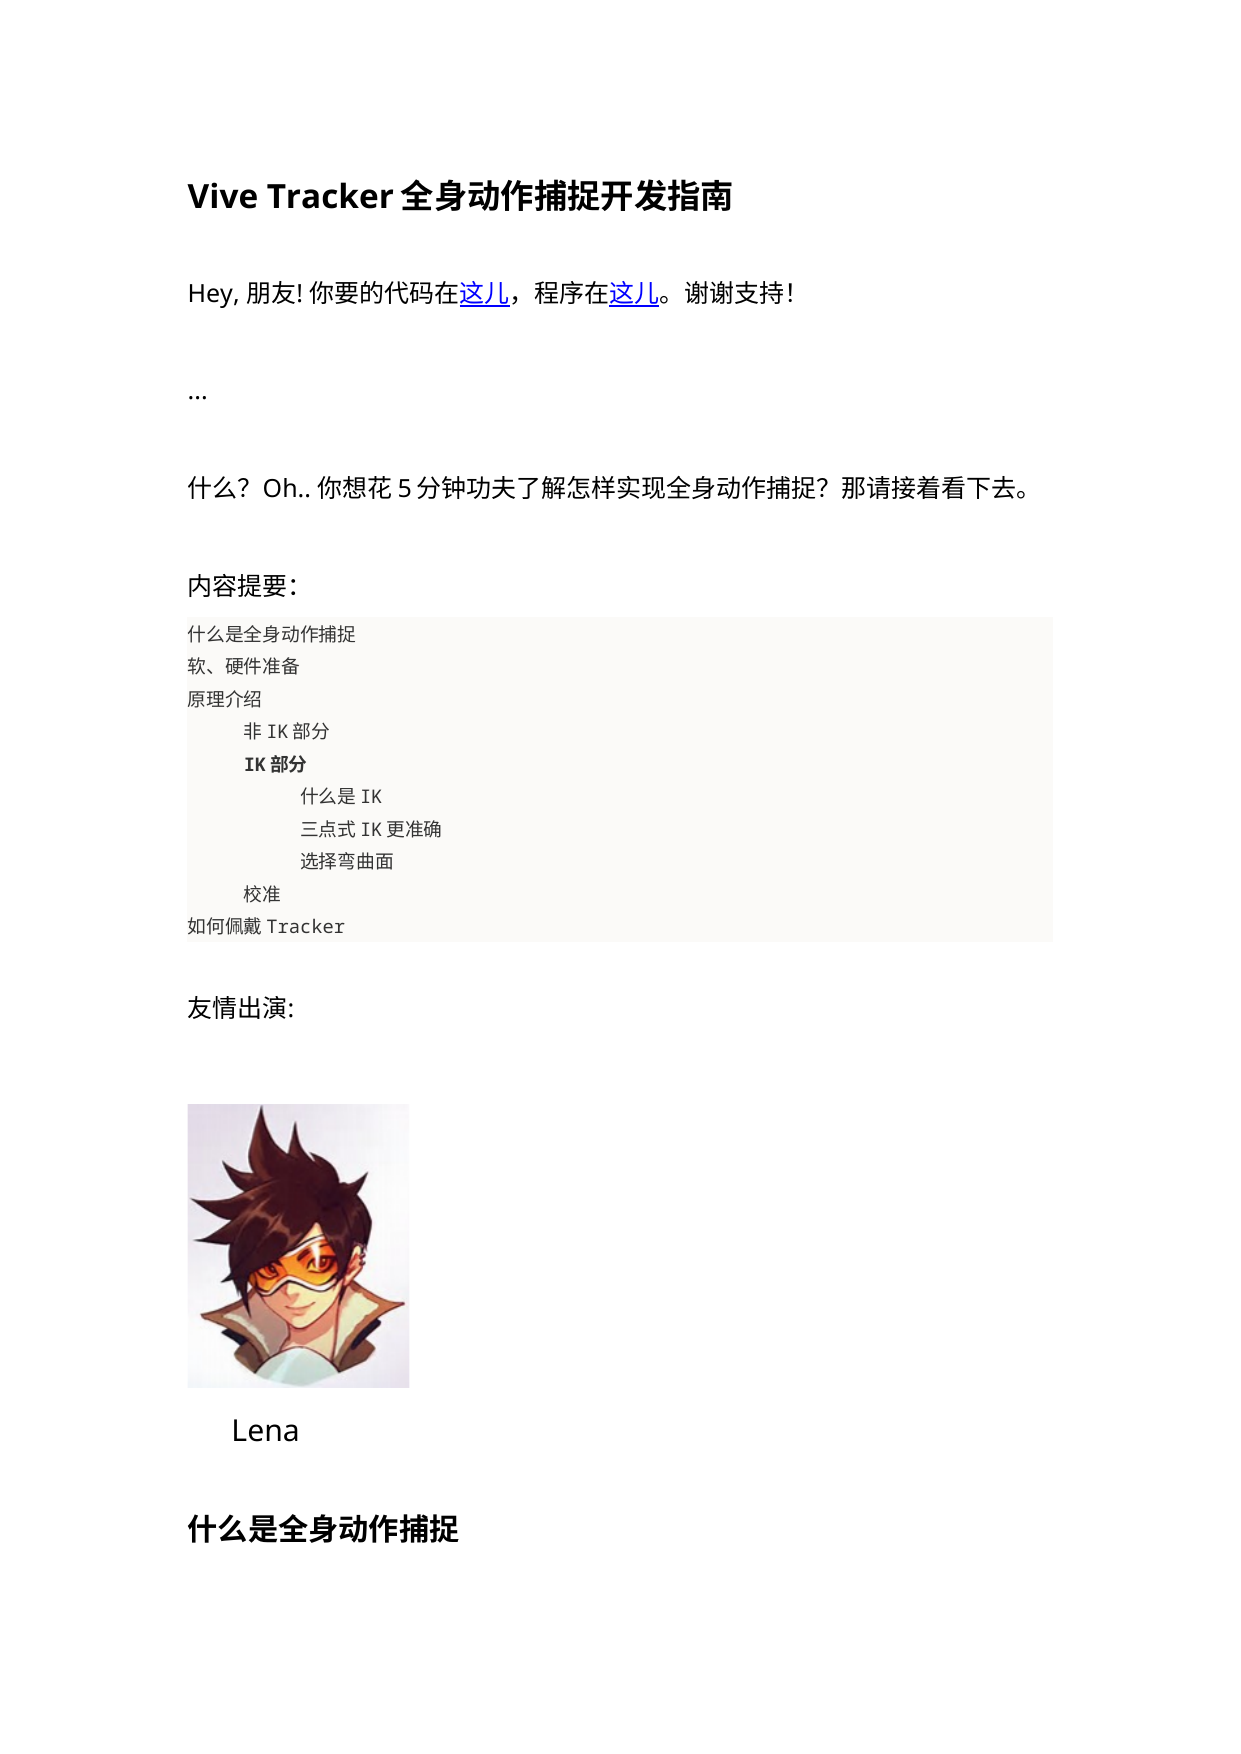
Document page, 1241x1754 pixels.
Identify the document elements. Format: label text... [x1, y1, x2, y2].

text 校准 [187, 877, 1053, 909]
text 什么是全身动作捕捉 [187, 617, 1053, 649]
text 非IK部分 [187, 714, 1053, 747]
text 友情出演: [187, 974, 1053, 1039]
text 如何佩戴Tracker [187, 909, 1053, 942]
text Hey, 朋友! 你要的代码在这儿，程序在这儿。谢谢支持！ [187, 259, 1053, 324]
text 选择弯曲面 [187, 844, 1053, 877]
text 什么？Oh.. 你想花5分钟功夫了解怎样实现全身动作捕捉？那请接着看下去。 [187, 454, 1053, 519]
text 原理介绍 [187, 682, 1053, 714]
text ... [187, 357, 1053, 422]
text Lena [187, 1397, 1053, 1462]
text 什么是IK [187, 779, 1053, 812]
text 软、硬件准备 [187, 649, 1053, 682]
text 内容提要： [187, 552, 1053, 617]
text 三点式IK更准确 [187, 812, 1053, 844]
text 什么是全身动作捕捉 [187, 1494, 1053, 1559]
text IK部分 [187, 747, 1053, 779]
text Vive Tracker全身动作捕捉开发指南 [187, 162, 1053, 227]
picture [187, 1104, 410, 1388]
